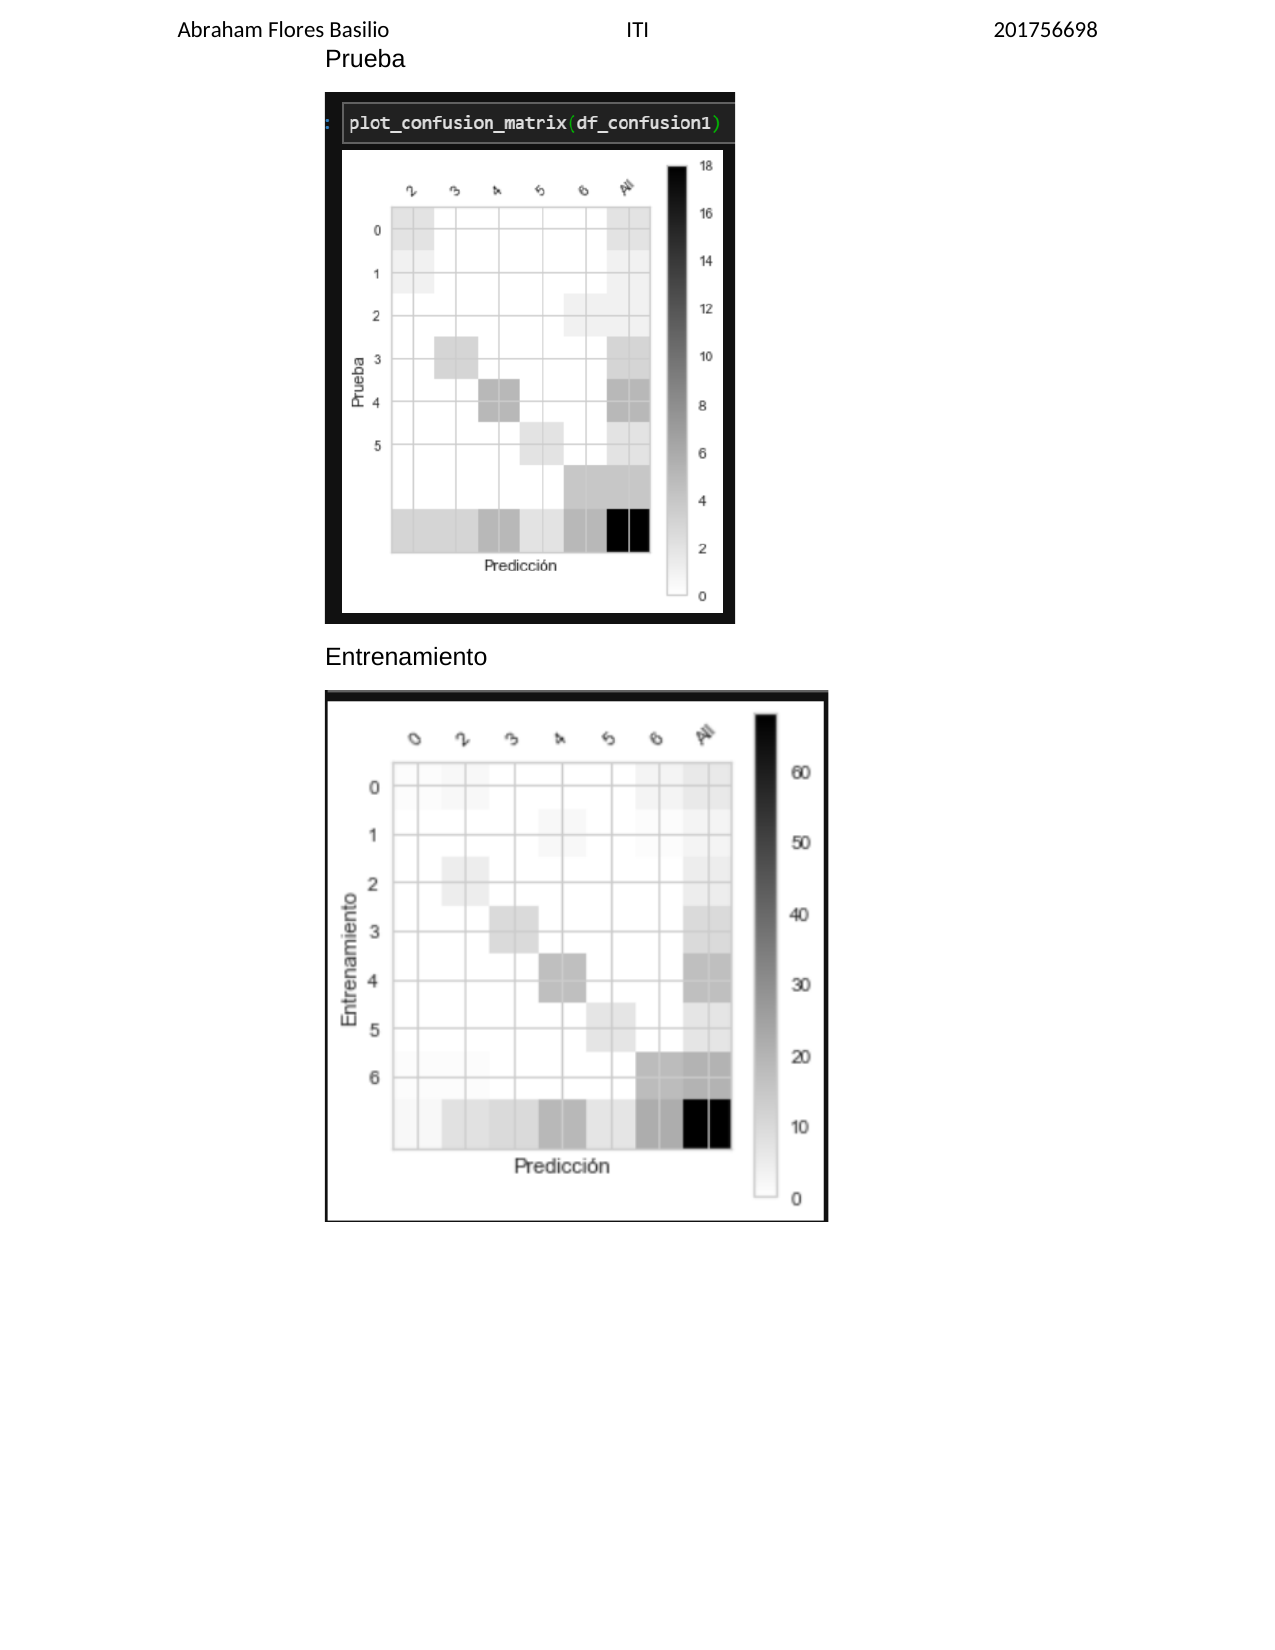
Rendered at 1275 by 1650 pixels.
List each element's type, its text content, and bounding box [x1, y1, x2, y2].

picture [324, 92, 736, 624]
text Prueba [251, 44, 1098, 73]
text Entrenamiento [251, 642, 1098, 671]
picture [324, 690, 829, 1222]
